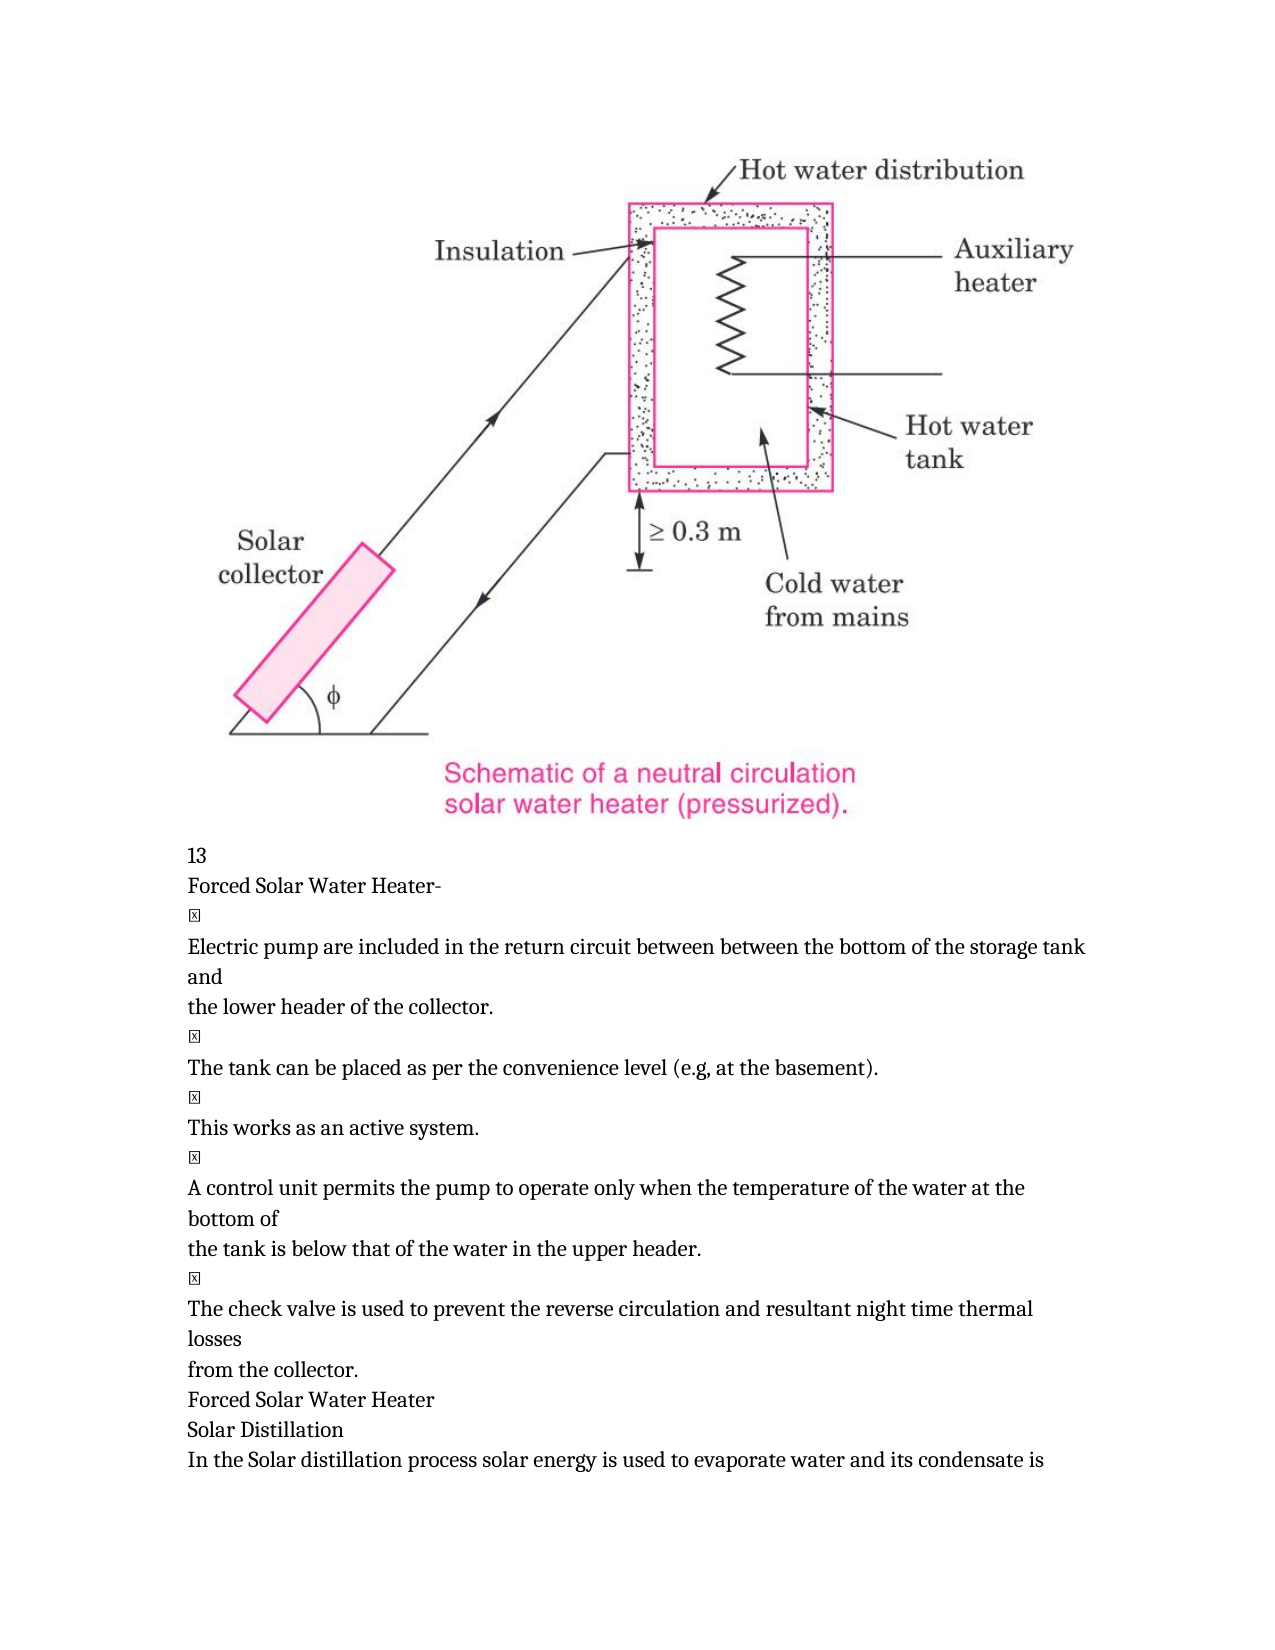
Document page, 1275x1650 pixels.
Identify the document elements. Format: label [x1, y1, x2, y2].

text [187, 843, 1087, 1473]
picture [206, 150, 1082, 819]
